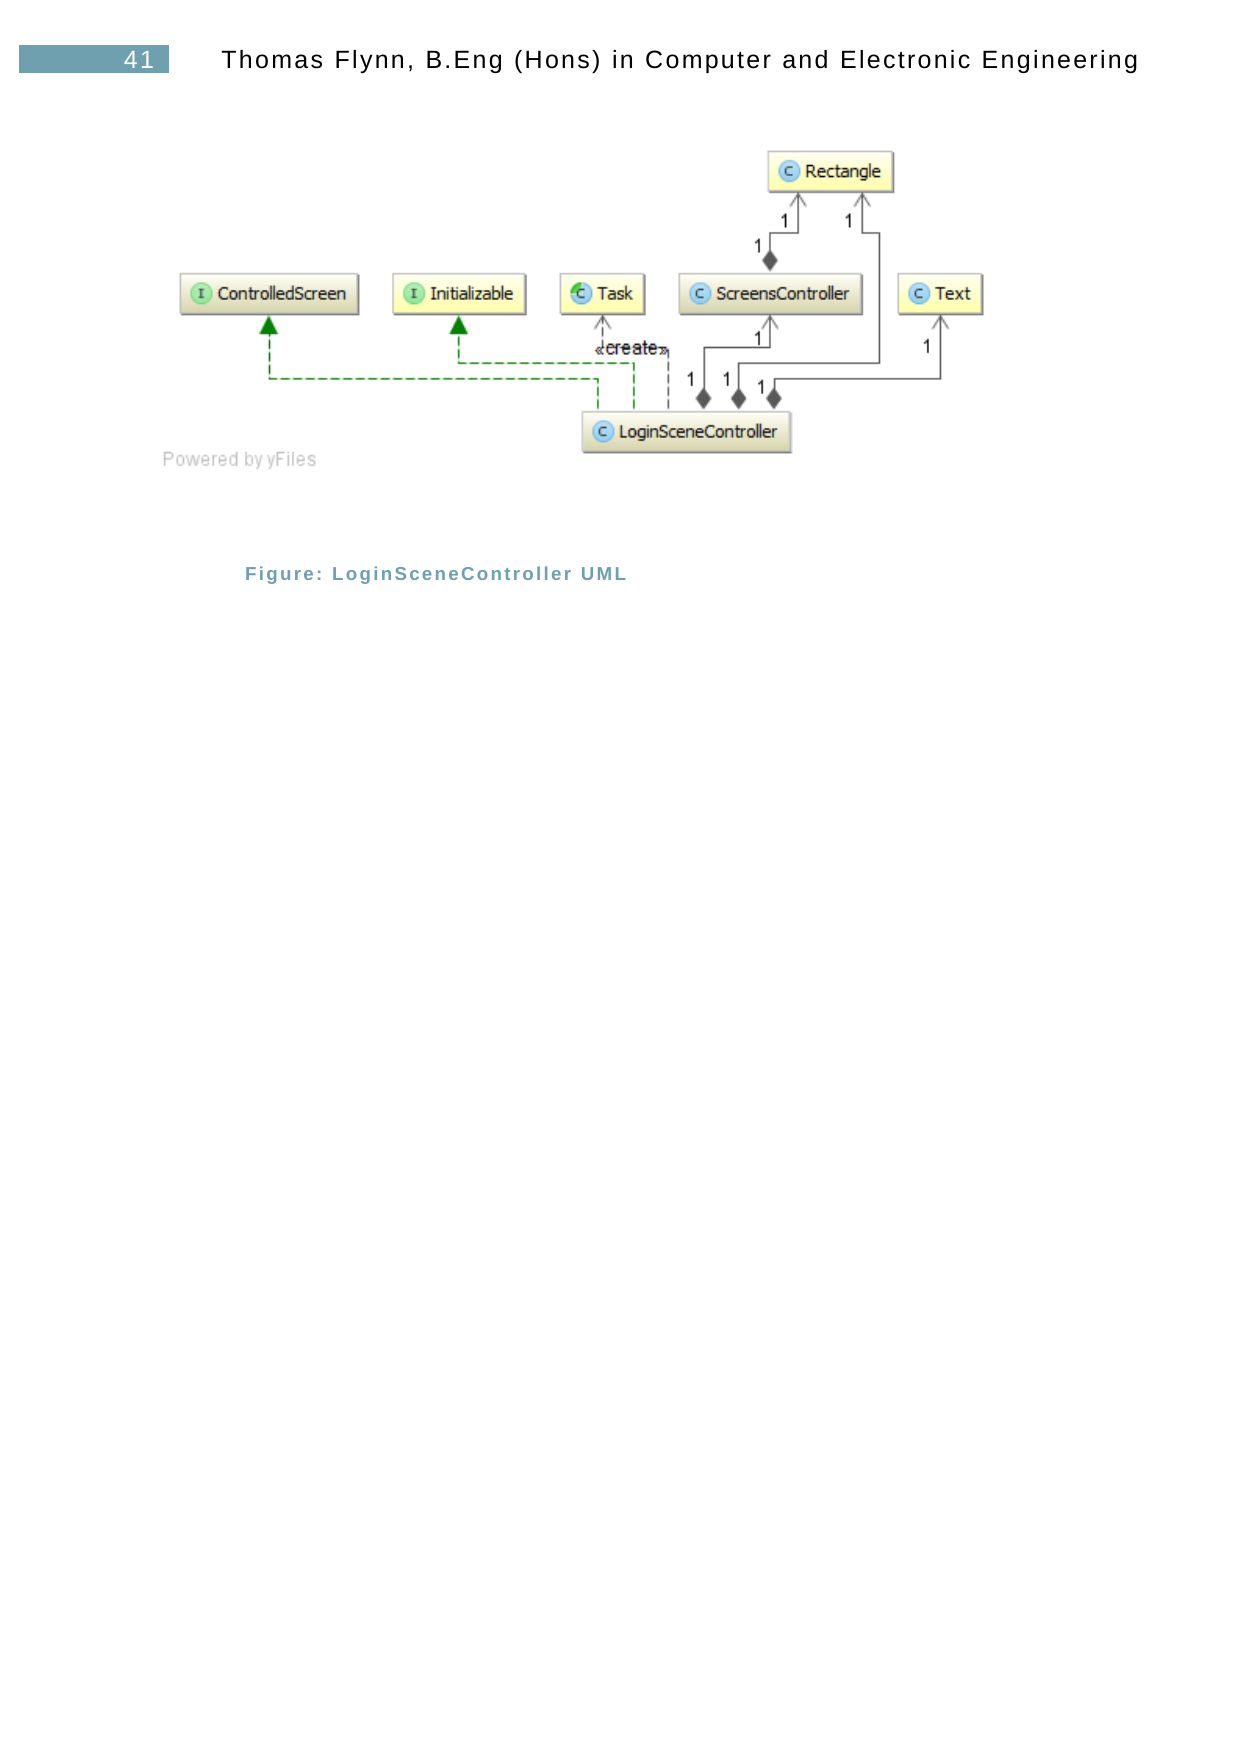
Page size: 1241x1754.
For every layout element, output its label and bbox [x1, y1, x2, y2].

picture [147, 118, 1015, 485]
